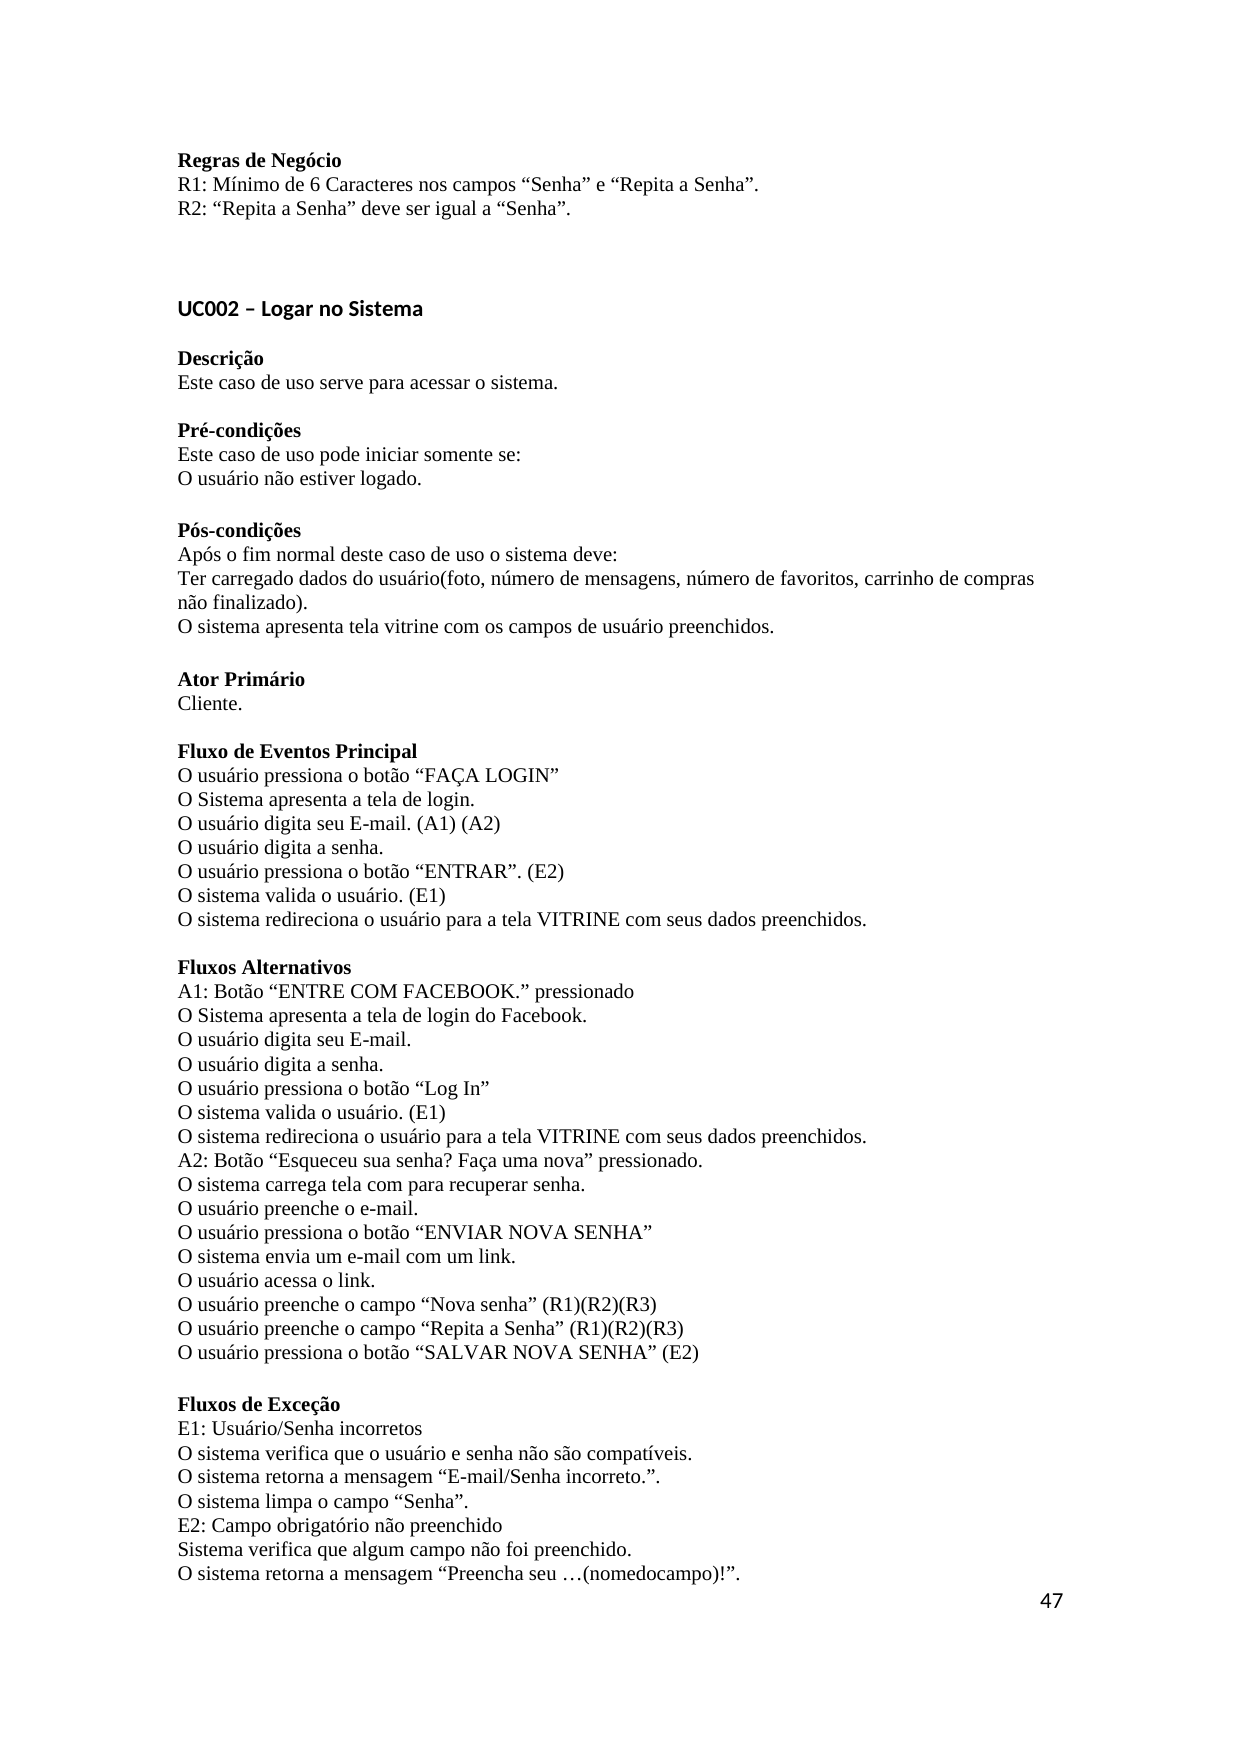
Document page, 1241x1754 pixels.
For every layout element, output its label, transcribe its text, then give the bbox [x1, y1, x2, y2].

text O sistema redireciona o usuário para a tela VITRINE com seus dados preenchidos. [177, 907, 1063, 931]
text Após o fim normal deste caso de uso o sistema deve: [177, 542, 1063, 566]
text O usuário digita a senha. [177, 1051, 1063, 1076]
text O usuário preenche o campo “Repita a Senha” (R1)(R2)(R3) [177, 1316, 1063, 1340]
text Este caso de uso pode iniciar somente se: [177, 442, 1063, 466]
text O usuário pressiona o botão “ENVIAR NOVA SENHA” [177, 1220, 1063, 1244]
text O usuário pressiona o botão “FAÇA LOGIN” [177, 763, 1063, 787]
text A2: Botão “Esqueceu sua senha? Faça uma nova” pressionado. [177, 1148, 1063, 1172]
text Ter carregado dados do usuário(foto, número de mensagens, número de favoritos, carrinho de compras não finalizado). [177, 566, 1063, 614]
text E1: Usuário/Senha incorretos [177, 1416, 1063, 1440]
text R1: Mínimo de 6 Caracteres nos campos “Senha” e “Repita a Senha”. [177, 172, 1063, 196]
text O usuário preenche o campo “Nova senha” (R1)(R2)(R3) [177, 1292, 1063, 1316]
text O sistema valida o usuário. (E1) [177, 1099, 1063, 1124]
text O usuário não estiver logado. [177, 466, 1063, 490]
text Fluxo de Eventos Principal [177, 739, 1063, 763]
text Pré-condições [177, 418, 1063, 442]
text O sistema valida o usuário. (E1) [177, 883, 1063, 907]
text Regras de Negócio [177, 148, 1063, 172]
text Fluxos Alternativos [177, 955, 1063, 979]
text Fluxos de Exceção [177, 1392, 1063, 1416]
text O Sistema apresenta a tela de login. [177, 787, 1063, 811]
text O sistema envia um e-mail com um link. [177, 1244, 1063, 1268]
text Ator Primário [177, 666, 1063, 691]
text E2: Campo obrigatório não preenchido [177, 1513, 1063, 1537]
text O usuário pressiona o botão “ENTRAR”. (E2) [177, 859, 1063, 883]
text R2: “Repita a Senha” deve ser igual a “Senha”. [177, 196, 1063, 220]
text O Sistema apresenta a tela de login do Facebook. [177, 1003, 1063, 1027]
text O usuário preenche o e-mail. [177, 1196, 1063, 1220]
text O usuário digita seu E-mail. [177, 1027, 1063, 1051]
text Sistema verifica que algum campo não foi preenchido. [177, 1537, 1063, 1561]
text O usuário pressiona o botão “Log In” [177, 1076, 1063, 1099]
text O sistema limpa o campo “Senha”. [177, 1488, 1063, 1513]
text O usuário digita a senha. [177, 835, 1063, 859]
text O usuário acessa o link. [177, 1268, 1063, 1292]
text O sistema retorna a mensagem “E-mail/Senha incorreto.”. [177, 1464, 1063, 1488]
text Descrição [177, 346, 1063, 370]
text O sistema redireciona o usuário para a tela VITRINE com seus dados preenchidos. [177, 1124, 1063, 1148]
subtitle UC002 – Logar no Sistema [177, 294, 1063, 322]
text A1: Botão “ENTRE COM FACEBOOK.” pressionado [177, 979, 1063, 1003]
text O sistema verifica que o usuário e senha não são compatíveis. [177, 1440, 1063, 1464]
text O usuário pressiona o botão “SALVAR NOVA SENHA” (E2) [177, 1340, 1063, 1364]
text O sistema carrega tela com para recuperar senha. [177, 1172, 1063, 1196]
text O sistema retorna a mensagem “Preencha seu …(nomedocampo)!”. [177, 1561, 1063, 1585]
text Pós-condições [177, 518, 1063, 542]
text Cliente. [177, 691, 1063, 714]
text O sistema apresenta tela vitrine com os campos de usuário preenchidos. [177, 614, 1063, 638]
text Este caso de uso serve para acessar o sistema. [177, 370, 1063, 394]
text O usuário digita seu E-mail. (A1) (A2) [177, 811, 1063, 835]
